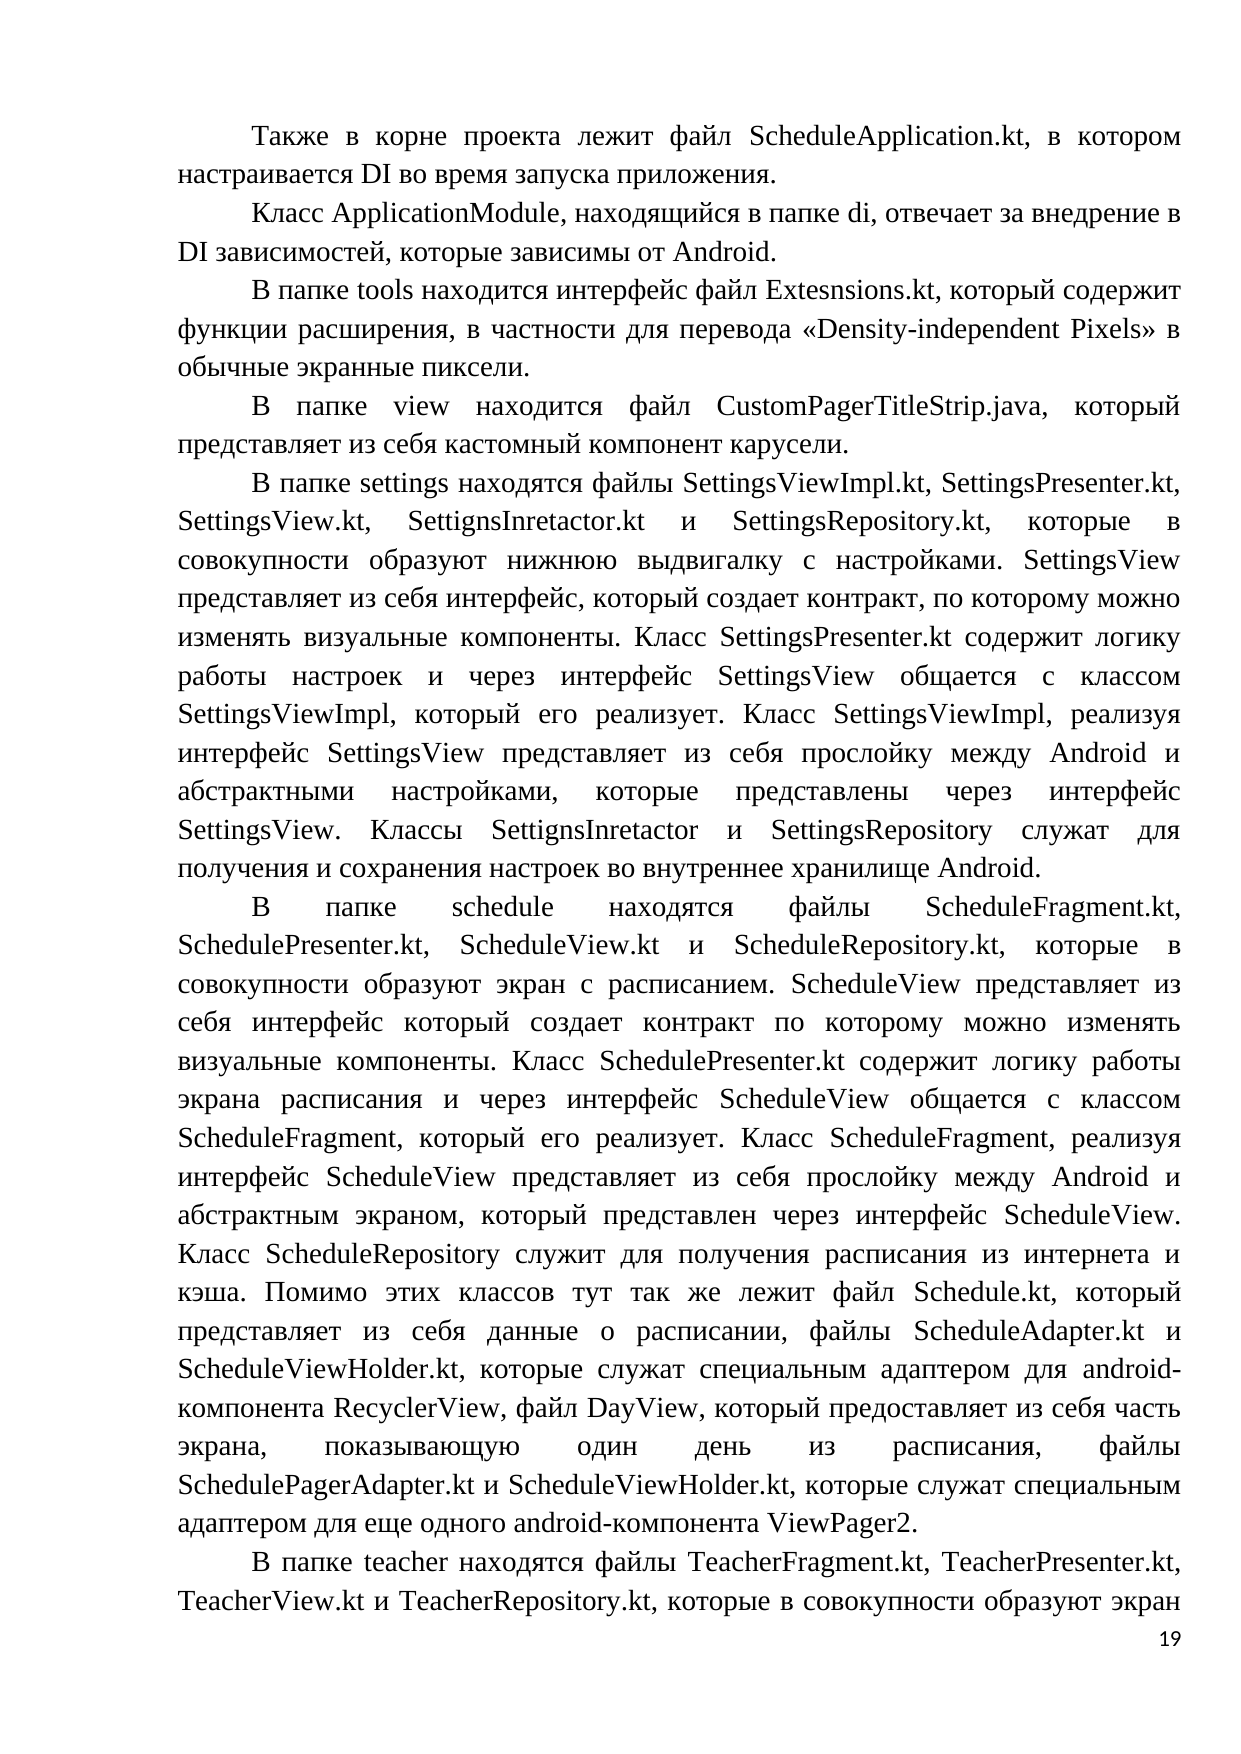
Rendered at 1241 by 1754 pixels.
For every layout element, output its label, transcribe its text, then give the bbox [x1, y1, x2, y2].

text Класс ApplicationModule, находящийся в папке di, отвечает за внедрение в DI зависимостей, которые зависимы от Android. [177, 195, 1181, 267]
text В папке settings находятся файлы SettingsViewImpl.kt, SettingsPresenter.kt, SettingsView.kt, SettignsInretactor.kt и SettingsRepository.kt, которые в совокупности образуют нижнюю выдвигалку с настройками. SettingsView представляет из себя интерфейс, который создает контракт, по которому можно изменять визуальные компоненты. Класс SettingsPresenter.kt содержит логику работы настроек и через интерфейс SettingsView общается с классом SettingsViewImpl, который его реализует. Класс SettingsViewImpl, реализуя интерфейс SettingsView представляет из себя прослойку между Android и абстрактными настройками, которые представлены через интерфейс SettingsView. Классы SettignsInretactor и SettingsRepository служат для получения и сохранения настроек во внутреннее хранилище Android. [177, 465, 1181, 884]
text В папке tools находится интерфейс файл Extesnsions.kt, который содержит функции расширения, в частности для перевода «Density-independent Pixels» в обычные экранные пиксели. [177, 272, 1181, 383]
text Также в корне проекта лежит файл ScheduleApplication.kt, в котором настраивается DI во время запуска приложения. [177, 118, 1181, 190]
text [177, 1544, 1181, 1616]
text В папке view находится файл CustomPagerTitleStrip.java, который представляет из себя кастомный компонент карусели. [177, 388, 1181, 460]
text В папке schedule находятся файлы ScheduleFragment.kt, SchedulePresenter.kt, ScheduleView.kt и ScheduleRepository.kt, которые в совокупности образуют экран с расписанием. ScheduleView представляет из себя интерфейс который создает контракт по которому можно изменять визуальные компоненты. Класс SchedulePresenter.kt содержит логику работы экрана расписания и через интерфейс ScheduleView общается с классом ScheduleFragment, который его реализует. Класс ScheduleFragment, реализуя интерфейс ScheduleView представляет из себя прослойку между Android и абстрактным экраном, который представлен через интерфейс ScheduleView. Класс ScheduleRepository служит для получения расписания из интернета и кэша. Помимо этих классов тут так же лежит файл Schedule.kt, который представляет из себя данные о расписании, файлы ScheduleAdapter.kt и ScheduleViewHolder.kt, которые служат специальным адаптером для android-компонента RecyclerView, файл DayView, который предоставляет из себя часть экрана, показывающую один день из расписания, файлы SchedulePagerAdapter.kt и ScheduleViewHolder.kt, которые служат специальным адаптером для еще одного android-компонента ViewPager2. [177, 889, 1181, 1539]
